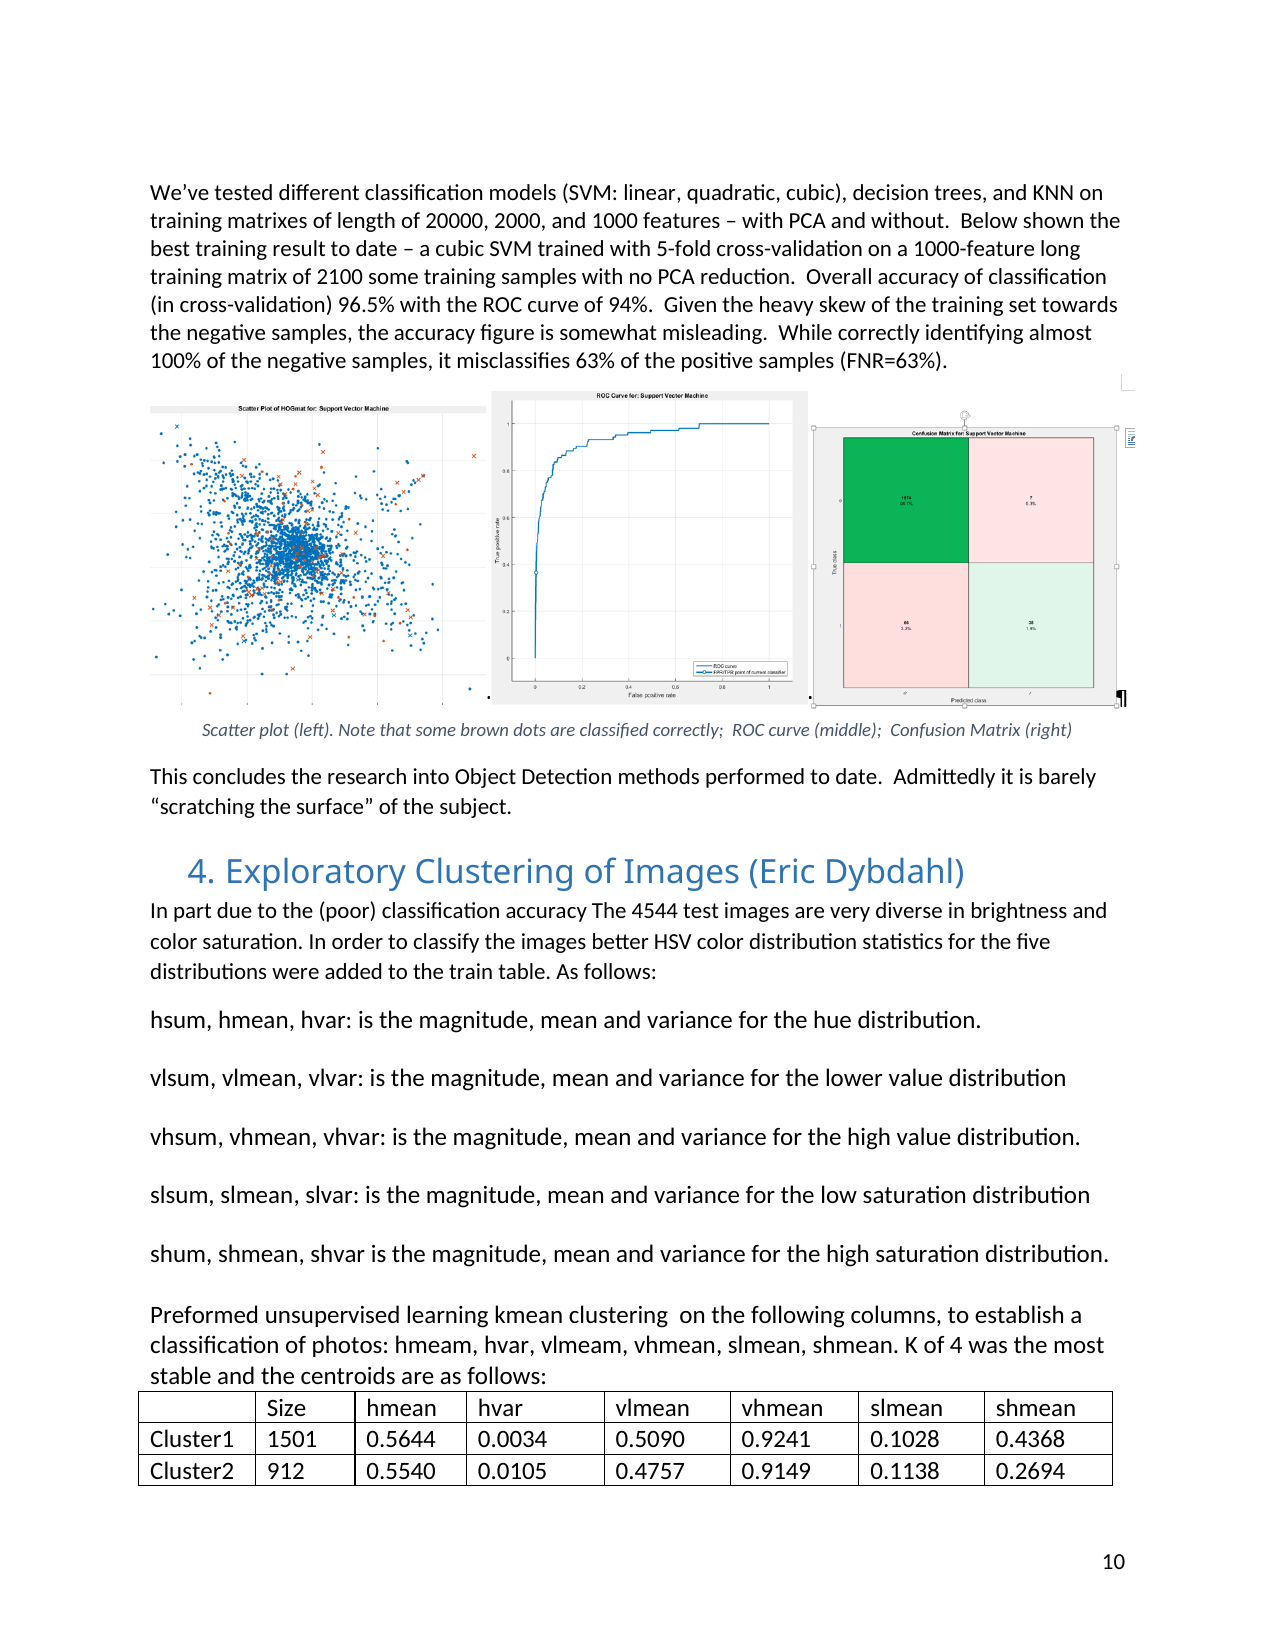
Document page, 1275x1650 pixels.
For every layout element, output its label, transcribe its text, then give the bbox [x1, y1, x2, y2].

text In part due to the (poor) classification accuracy The 4544 test images are very diverse in brightness and color saturation. In order to classify the images better HSV color distribution statistics for the five distributions were added to the train table. As follows: [150, 897, 1125, 985]
table_header hvar [467, 1392, 604, 1422]
table_cell 0.1138 [859, 1455, 984, 1485]
picture [150, 374, 1135, 719]
table_cell Cluster1 [139, 1423, 255, 1454]
table_cell 0.5540 [356, 1455, 466, 1485]
table_cell 0.0105 [467, 1455, 604, 1485]
table_header vhmean [731, 1392, 858, 1422]
table_header [139, 1392, 255, 1422]
table_cell Cluster2 [139, 1455, 255, 1485]
table_cell 912 [256, 1455, 354, 1485]
text Preformed unsupervised learning kmean clustering on the following columns, to establish a classification of photos: hmeam, hvar, vlmeam, vhmean, slmean, shmean. K of 4 was the most stable and the centroids are as follows: [150, 1299, 1125, 1391]
table_header hmean [356, 1392, 466, 1422]
table_cell 0.9241 [731, 1423, 858, 1454]
text slsum, slmean, slvar: is the magnitude, mean and variance for the low saturation distribution [150, 1179, 1125, 1210]
table_cell 0.4368 [985, 1423, 1112, 1454]
text This concludes the research into Object Detection methods performed to date. Admittedly it is barely “scratching the surface” of the subject. [150, 762, 1125, 821]
table_header Size [256, 1392, 354, 1422]
text We’ve tested different classification models (SVM: linear, quadratic, cubic), decision trees, and KNN on training matrixes of length of 20000, 2000, and 1000 features – with PCA and without. Below shown the best training result to date – a cubic SVM trained with 5-fold cross-validation on a 1000-feature long training matrix of 2100 some training samples with no PCA reduction. Overall accuracy of classification (in cross-validation) 96.5% with the ROC curve of 94%. Given the heavy skew of the training set towards the negative samples, the accuracy figure is somewhat misleading. While correctly identifying almost 100% of the negative samples, it misclassifies 63% of the positive samples (FNR=63%). [150, 178, 1125, 374]
table_header slmean [859, 1392, 984, 1422]
table_header shmean [985, 1392, 1112, 1422]
table_cell 0.0034 [467, 1423, 604, 1454]
table_cell 0.9149 [731, 1455, 858, 1485]
text hsum, hmean, hvar: is the magnitude, mean and variance for the hue distribution. [150, 1004, 1125, 1034]
table_cell 0.2694 [985, 1455, 1112, 1485]
table_cell 1501 [256, 1423, 354, 1454]
table_header vlmean [605, 1392, 730, 1422]
text Scatter plot (left). Note that some brown dots are classified correctly; ROC curve (middle); Confusion Matrix (right) [150, 719, 1125, 741]
table_cell 0.4757 [605, 1455, 730, 1485]
table_cell 0.1028 [859, 1423, 984, 1454]
text vhsum, vhmean, vhvar: is the magnitude, mean and variance for the high value distribution. [150, 1121, 1125, 1152]
text shum, shmean, shvar is the magnitude, mean and variance for the high saturation distribution. [150, 1238, 1125, 1269]
table_cell 0.5090 [605, 1423, 730, 1454]
subtitle Exploratory Clustering of Images (Eric Dybdahl) [187, 848, 1125, 893]
table_cell 0.5644 [356, 1423, 466, 1454]
text vlsum, vlmean, vlvar: is the magnitude, mean and variance for the lower value distribution [150, 1062, 1125, 1093]
